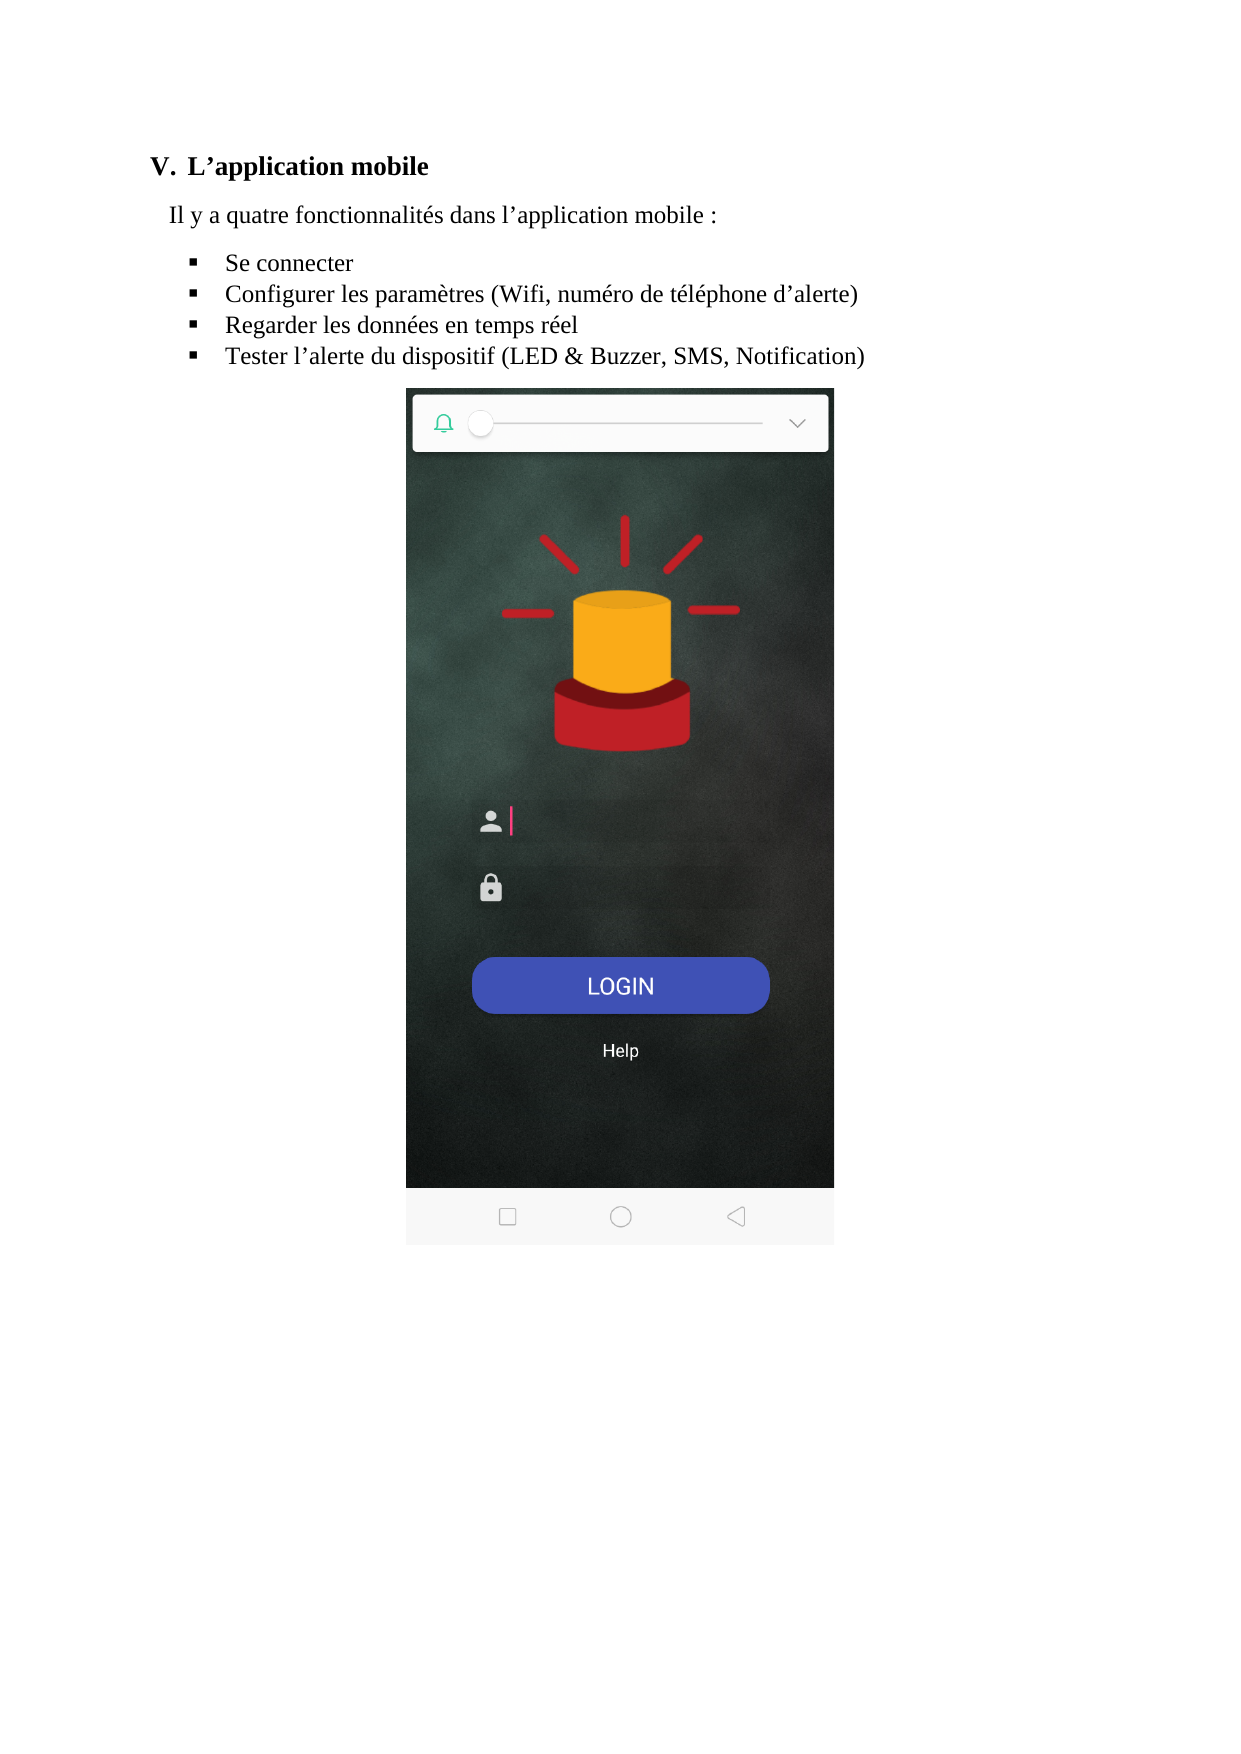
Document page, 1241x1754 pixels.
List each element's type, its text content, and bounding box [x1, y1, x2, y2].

list Tester l’alerte du dispositif (LED & Buzzer, SMS, Notification) [187, 341, 1090, 370]
list L’application mobile [150, 150, 1090, 181]
text Il y a quatre fonctionnalités dans l’application mobile : [150, 200, 1090, 229]
list Se connecter [187, 248, 1090, 277]
list Configurer les paramètres (Wifi, numéro de téléphone d’alerte) [187, 279, 1090, 308]
list Regarder les données en temps réel [187, 310, 1090, 339]
picture [406, 388, 835, 1245]
